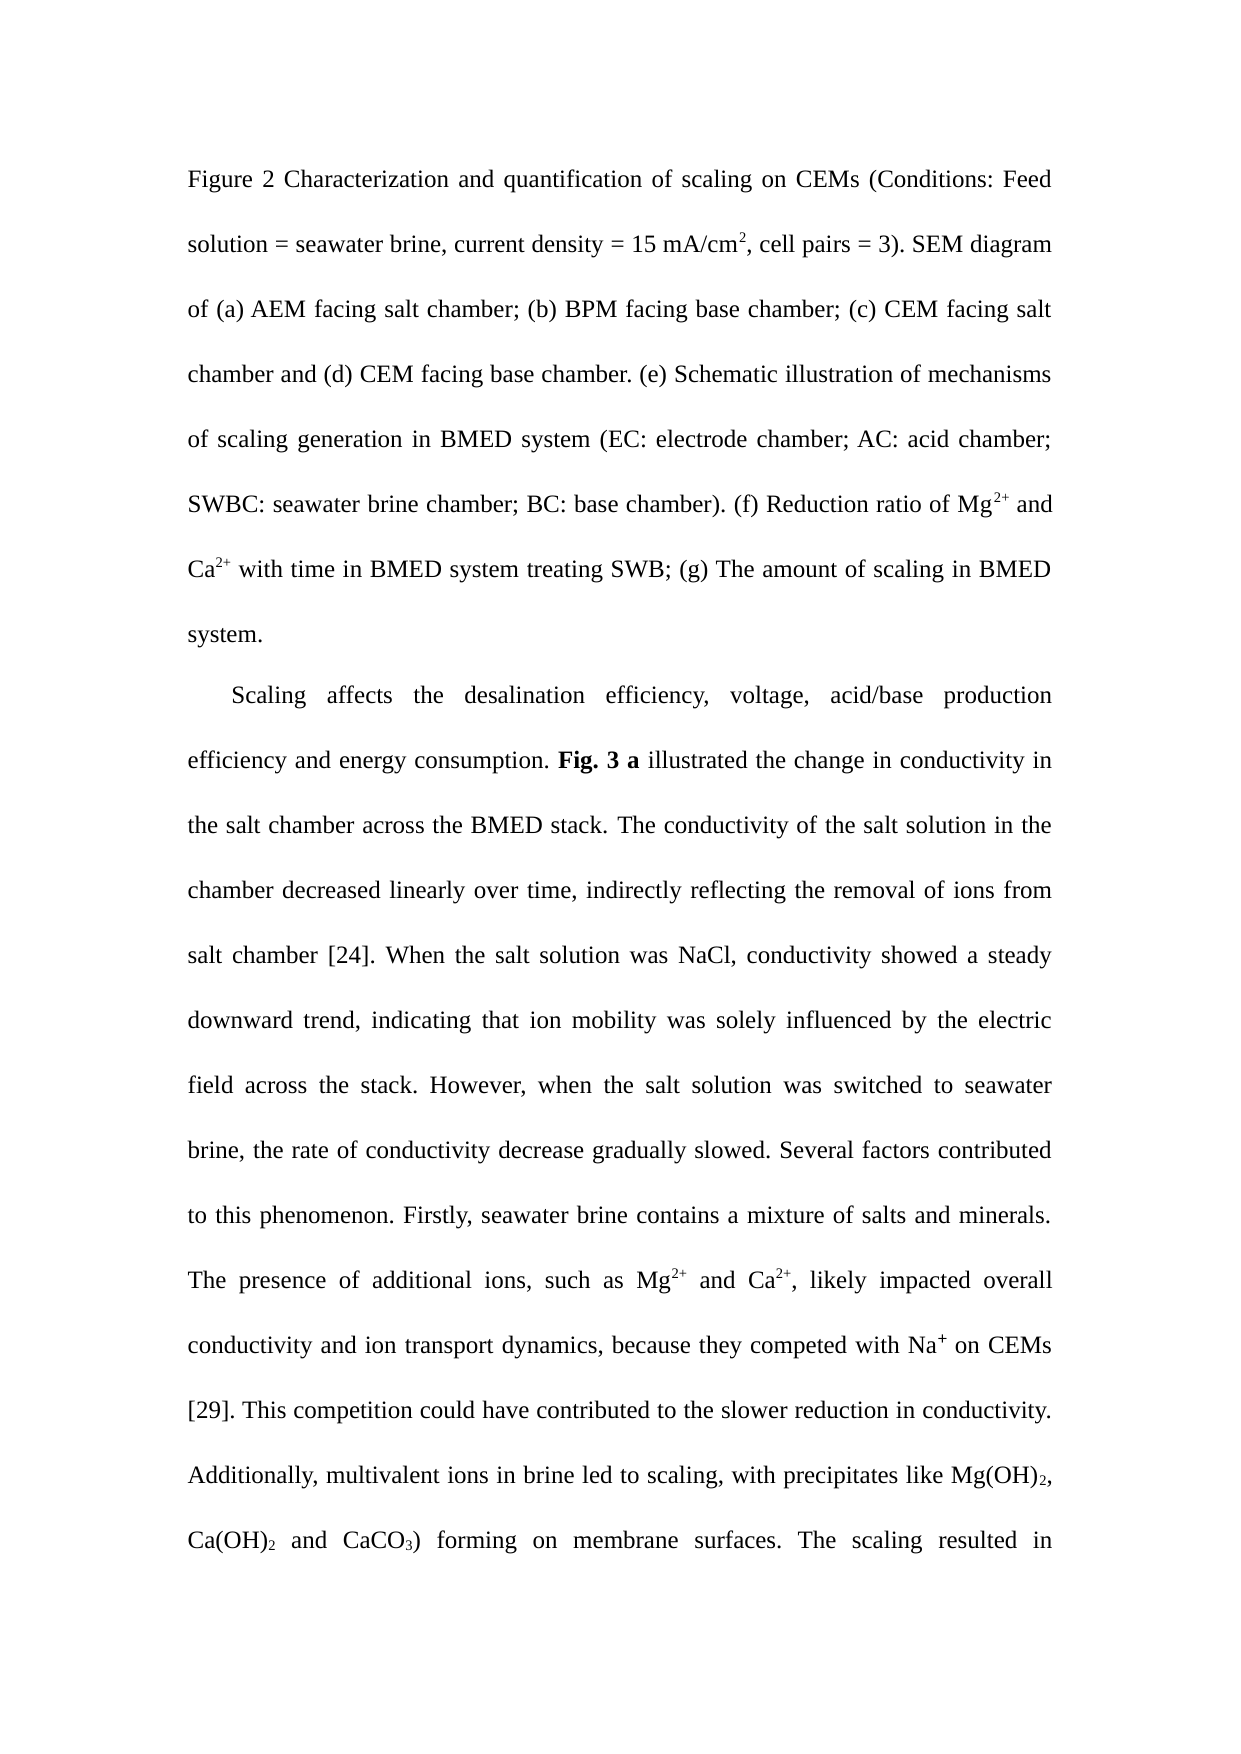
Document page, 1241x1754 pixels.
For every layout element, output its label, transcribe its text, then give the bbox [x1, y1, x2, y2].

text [187, 678, 1053, 1556]
text Figure 2 Characterization and quantification of scaling on CEMs (Conditions: Feed solution = seawater brine, current density = 15 mA/cm2, cell pairs = 3). SEM diagram of (a) AEM facing salt chamber; (b) BPM facing base chamber; (c) CEM facing salt chamber and (d) CEM facing base chamber. (e) Schematic illustration of mechanisms of scaling generation in BMED system (EC: electrode chamber; AC: acid chamber; SWBC: seawater brine chamber; BC: base chamber). (f) Reduction ratio of Mg2+ and Ca2+ with time in BMED system treating SWB; (g) The amount of scaling in BMED system. [187, 162, 1053, 649]
